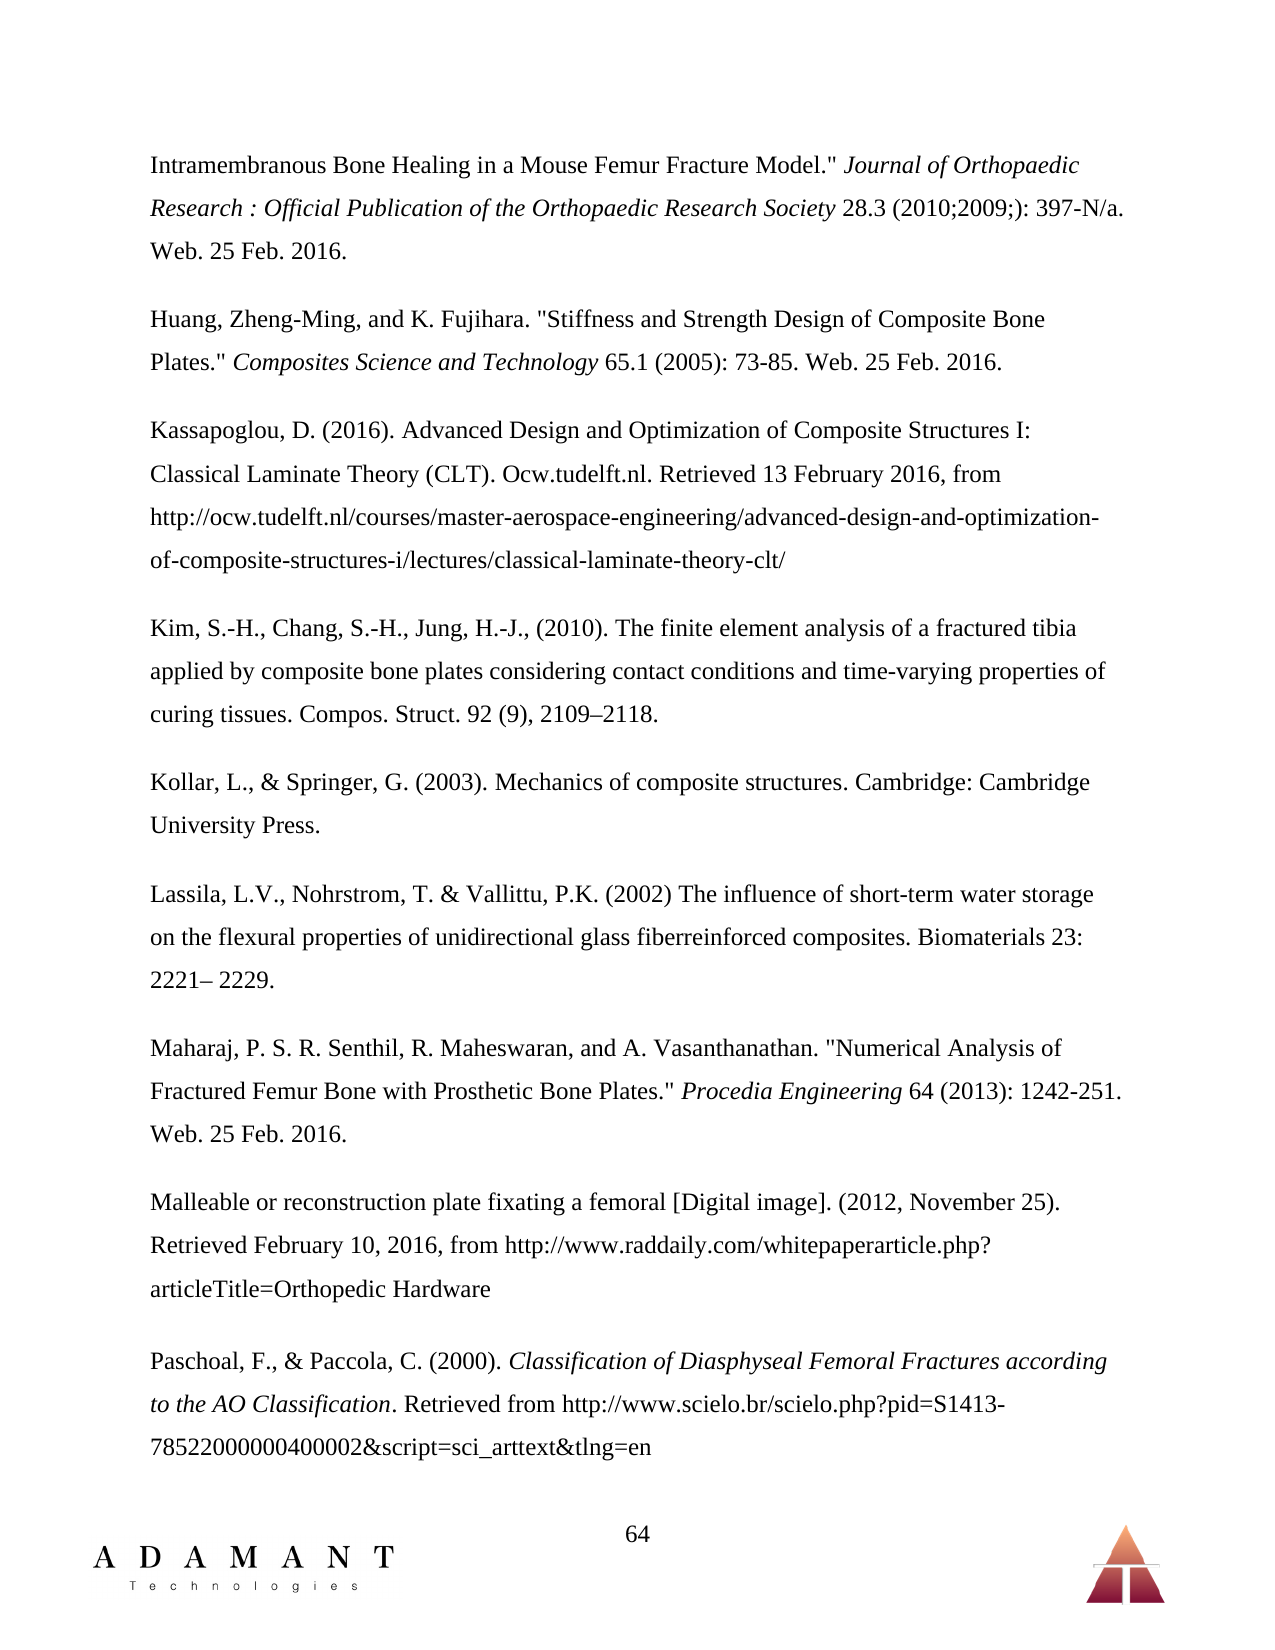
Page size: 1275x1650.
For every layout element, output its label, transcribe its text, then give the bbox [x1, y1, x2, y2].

text Kim, S.-H., Chang, S.-H., Jung, H.-J., (2010). The finite element analysis of a fractured tibia applied by composite bone plates considering contact conditions and time-varying properties of curing tissues. Compos. Struct. 92 (9), 2109–2118. [150, 613, 1125, 728]
text Kassapoglou, D. (2016). Advanced Design and Optimization of Composite Structures I: Classical Laminate Theory (CLT). Ocw.tudelft.nl. Retrieved 13 February 2016, from http://ocw.tudelft.nl/courses/master-aerospace-engineering/advanced-design-and-optimization-of-composite-structures-i/lectures/classical-laminate-theory-clt/ [150, 416, 1125, 574]
picture [1081, 1521, 1168, 1608]
picture [87, 1535, 404, 1600]
text Malleable or reconstruction plate fixating a femoral [Digital image]. (2012, November 25). Retrieved February 10, 2016, from http://www.raddaily.com/whitepaperarticle.php?articleTitle=Orthopedic Hardware [150, 1187, 1125, 1302]
text Kollar, L., & Springer, G. (2003). Mechanics of composite structures. Cambridge: Cambridge University Press. [150, 767, 1125, 839]
text Huang, Zheng-Ming, and K. Fujihara. "Stiffness and Strength Design of Composite Bone Plates." Composites Science and Technology 65.1 (2005): 73-85. Web. 25 Feb. 2016. [150, 304, 1125, 376]
text Paschoal, F., & Paccola, C. (2000). Classification of Diasphyseal Femoral Fractures according to the AO Classification. Retrieved from http://www.scielo.br/scielo.php?pid=S1413-78522000000400002&script=sci_arttext&tlng=en [150, 1346, 1125, 1461]
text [150, 150, 1125, 265]
text Maharaj, P. S. R. Senthil, R. Maheswaran, and A. Vasanthanathan. "Numerical Analysis of Fractured Femur Bone with Prosthetic Bone Plates." Procedia Engineering 64 (2013): 1242-251. Web. 25 Feb. 2016. [150, 1033, 1125, 1148]
text Lassila, L.V., Nohrstrom, T. & Vallittu, P.K. (2002) The influence of short-term water storage on the flexural properties of unidirectional glass fiberreinforced composites. Biomaterials 23: 2221– 2229. [150, 879, 1125, 994]
